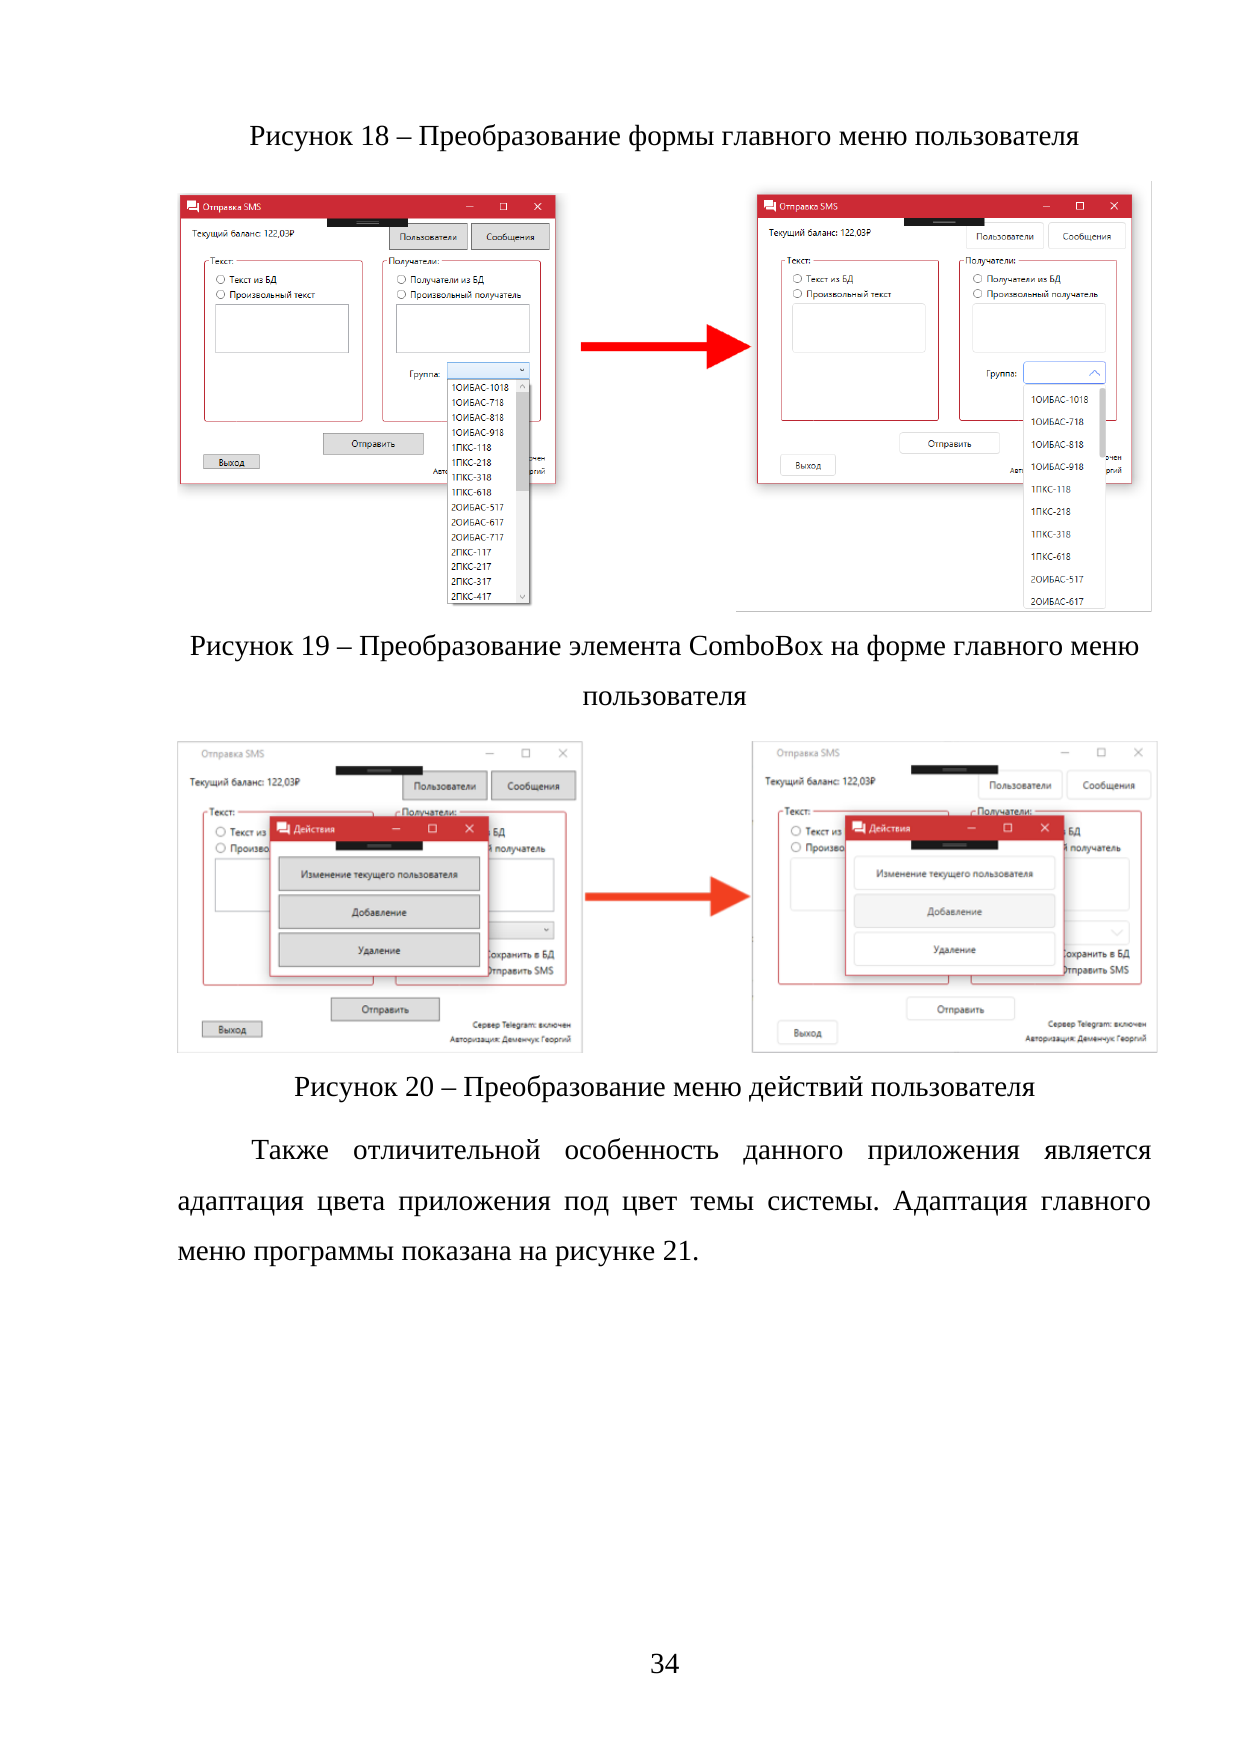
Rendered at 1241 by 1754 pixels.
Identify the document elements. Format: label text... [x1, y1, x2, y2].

picture [177, 181, 1152, 612]
text Рисунок 19 – Преобразование элемента ComboBox на форме главного меню пользователя [177, 628, 1152, 712]
text Рисунок 18 – Преобразование формы главного меню пользователя [177, 118, 1152, 152]
picture [177, 741, 1158, 1053]
text Также отличительной особенность данного приложения является адаптация цвета приложения под цвет темы системы. Адаптация главного меню программы показана на рисунке 21. [177, 1132, 1152, 1266]
text Рисунок 20 – Преобразование меню действий пользователя [177, 1069, 1152, 1103]
